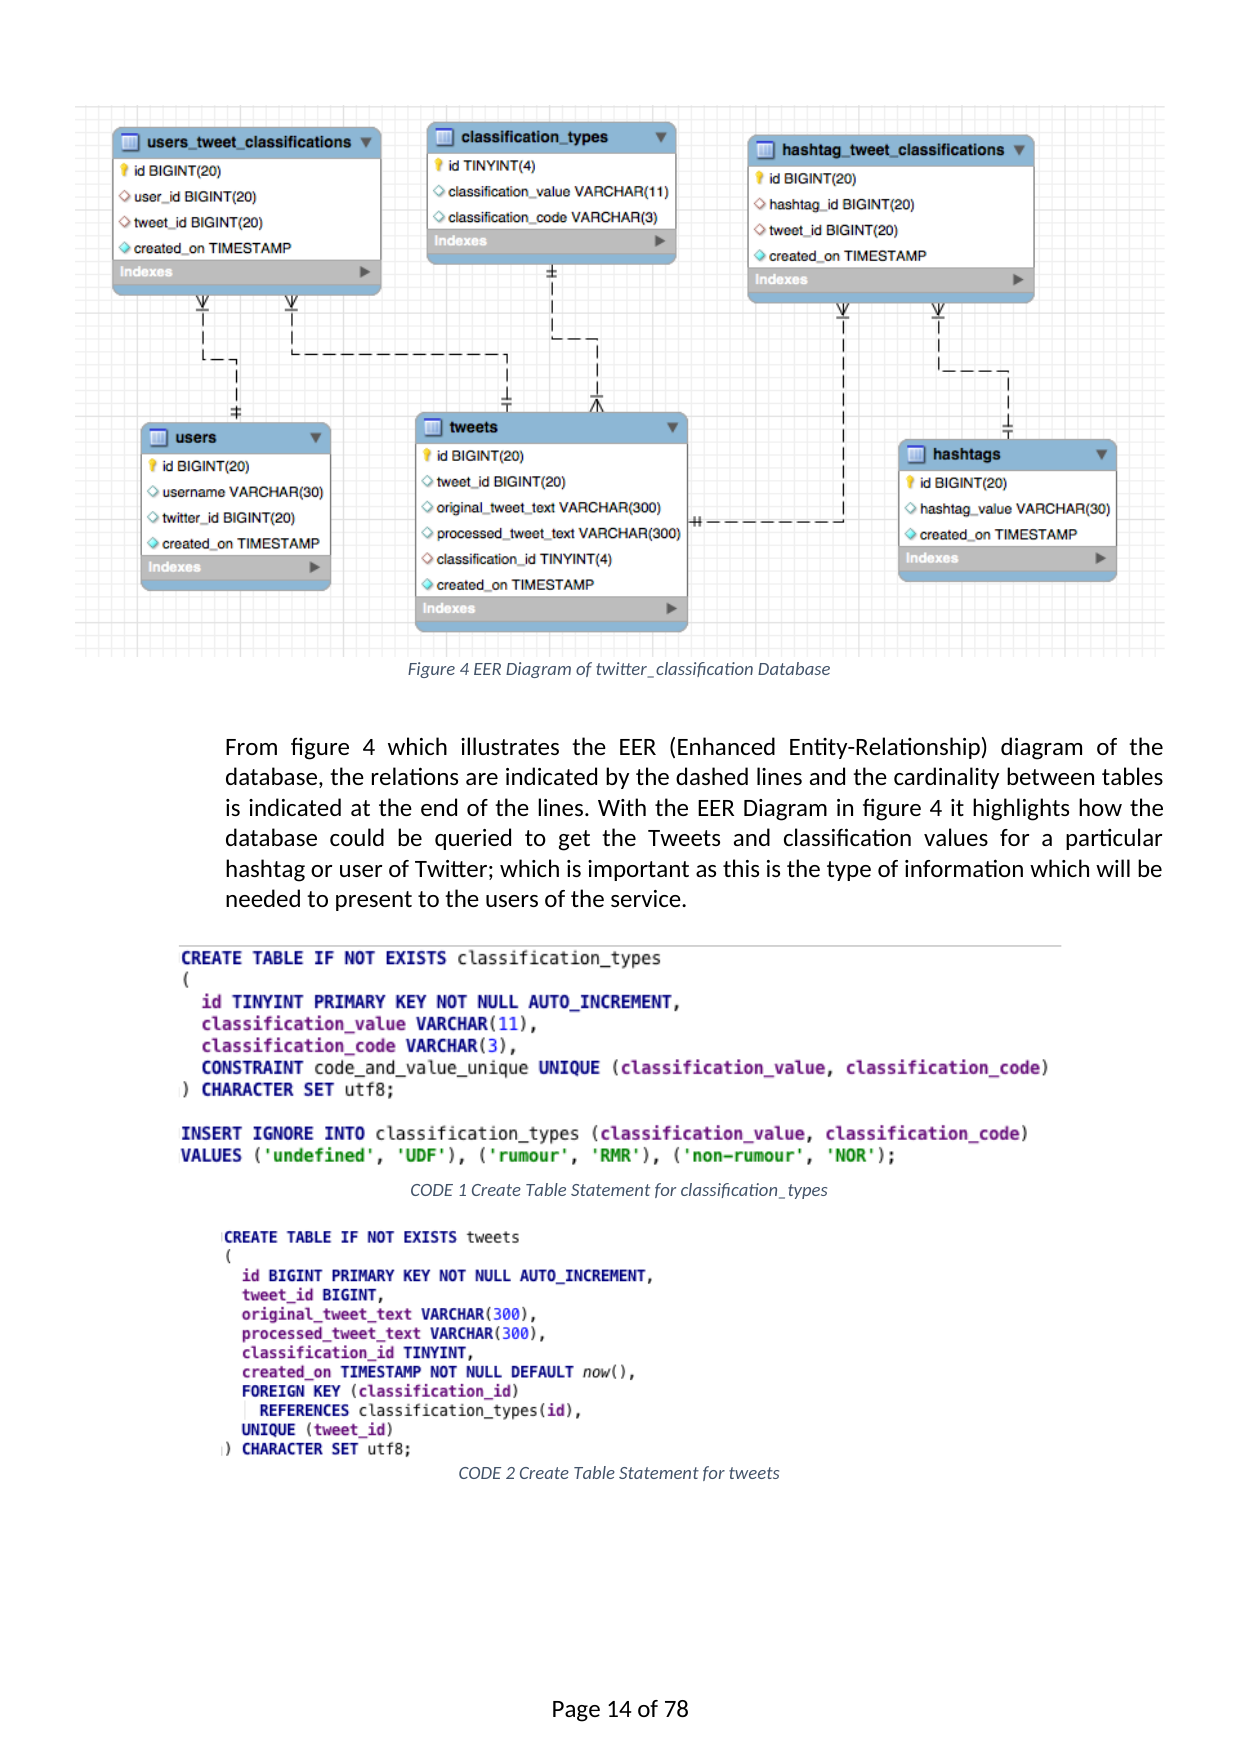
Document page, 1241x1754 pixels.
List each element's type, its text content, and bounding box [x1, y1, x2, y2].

picture [75, 105, 1165, 657]
text CODE 1 Create Table Statement for classification_types [75, 1178, 1165, 1201]
picture [221, 1221, 1020, 1461]
text Figure 4 EER Diagram of twitter_classification Database [75, 657, 1165, 680]
picture [178, 944, 1062, 1178]
text From figure 4 which illustrates the EER (Enhanced Entity-Relationship) diagram of the database, the relations are indicated by the dashed lines and the cardinality between tables is indicated at the end of the lines. With the EER Diagram in figure 4 it highlights how the database could be queried to get the Tweets and classification values for a particular hashtag or user of Twitter; which is important as this is the type of information which will be needed to present to the users of the service. [225, 731, 1165, 914]
text CODE 2 Create Table Statement for tweets [75, 1461, 1165, 1484]
